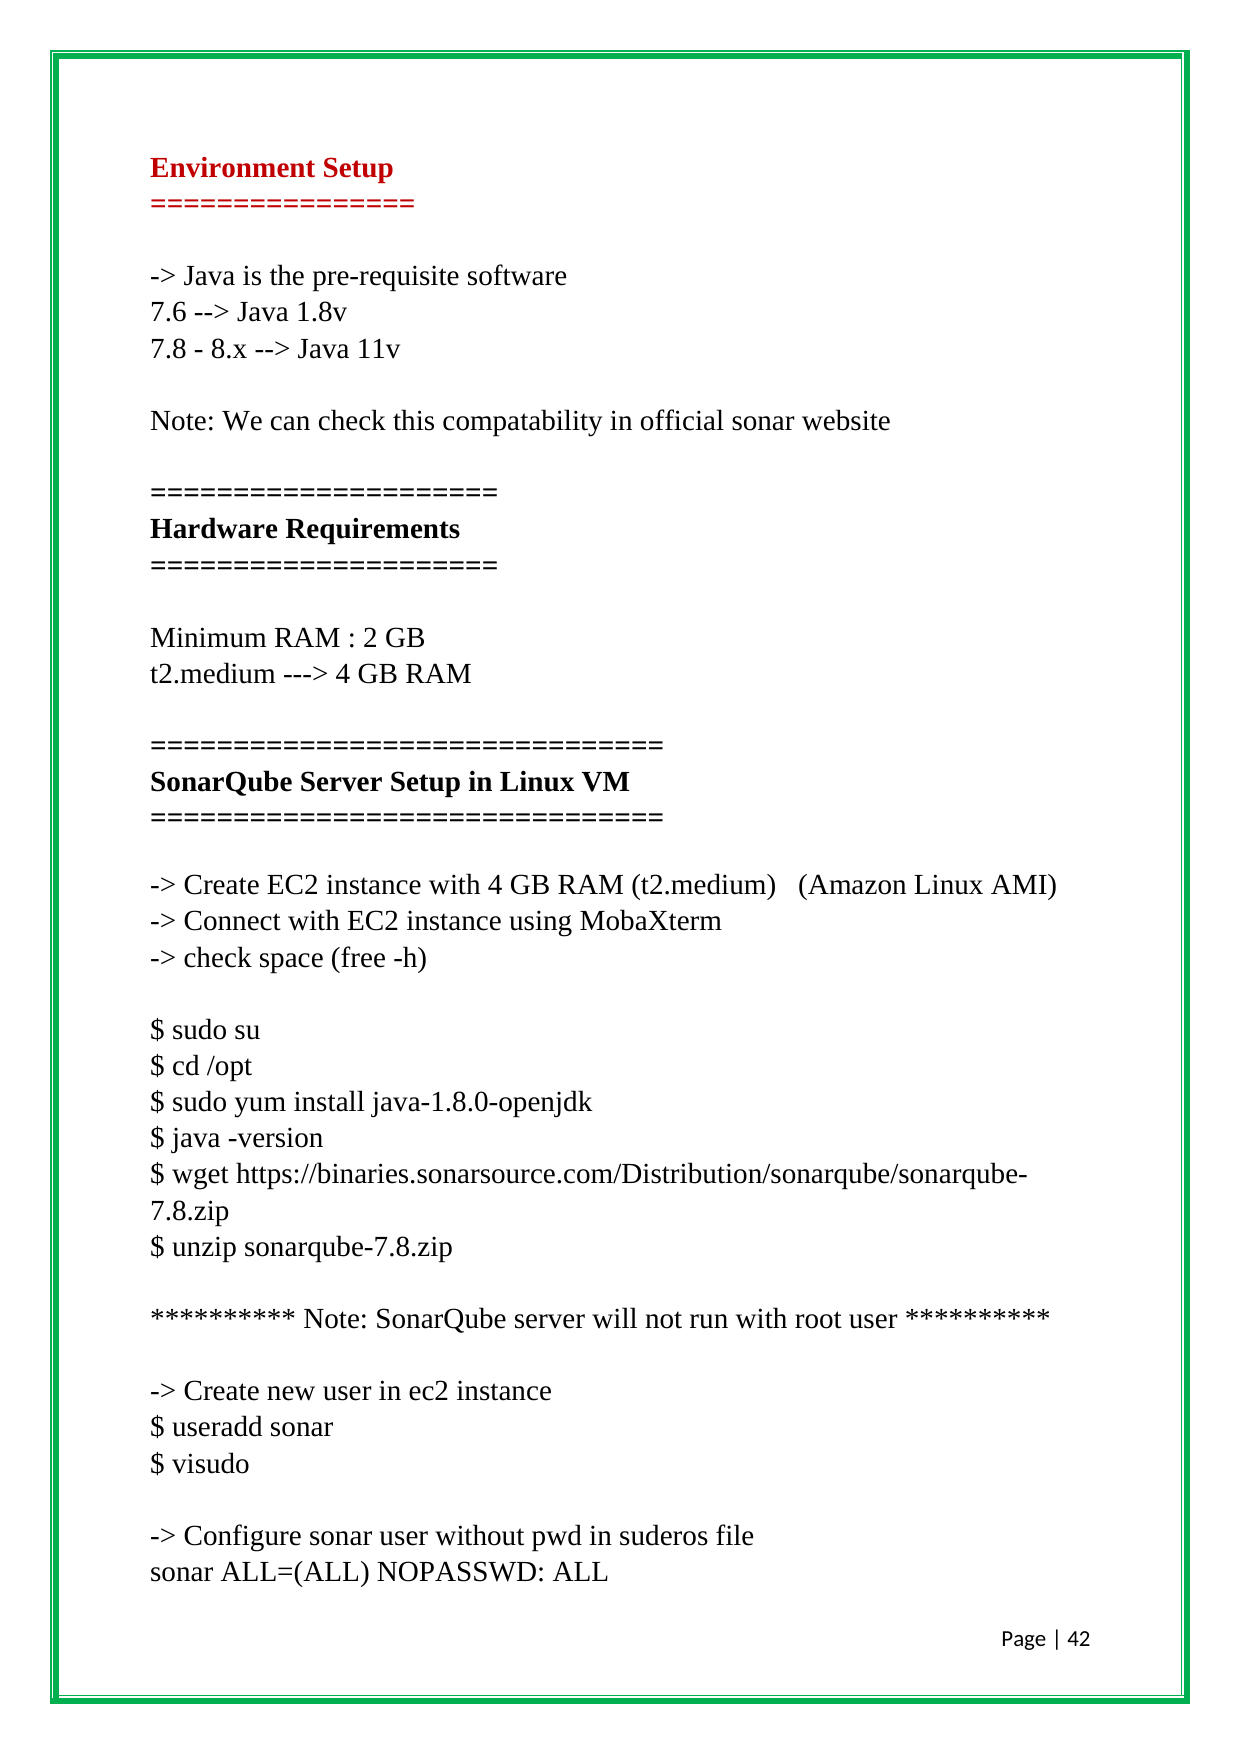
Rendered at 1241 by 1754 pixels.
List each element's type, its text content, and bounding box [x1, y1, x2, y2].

text -> Configure sonar user without pwd in suderos file [150, 1518, 1090, 1552]
text Environment Setup [150, 150, 1090, 183]
text $ visudo [150, 1446, 1090, 1479]
text -> Create new user in ec2 instance [150, 1373, 1090, 1407]
text Minimum RAM : 2 GB [150, 620, 1090, 653]
text $ cd /opt [150, 1048, 1090, 1082]
text ===================== [150, 548, 1090, 581]
text $ sudo su [150, 1012, 1090, 1046]
text -> check space (free -h) [150, 940, 1090, 973]
text $ java -version [150, 1120, 1090, 1154]
text =============================== [150, 728, 1090, 762]
text =============================== [150, 801, 1090, 834]
text $ wget https://binaries.sonarsource.com/Distribution/sonarqube/sonarqube-7.8.zip [150, 1157, 1090, 1226]
text $ useradd sonar [150, 1409, 1090, 1443]
text $ unzip sonarqube-7.8.zip [150, 1229, 1090, 1262]
text Note: We can check this compatability in official sonar website [150, 403, 1090, 437]
text $ sudo yum install java-1.8.0-openjdk [150, 1084, 1090, 1118]
text 7.8 - 8.x --> Java 11v [150, 331, 1090, 364]
text -> Connect with EC2 instance using MobaXterm [150, 903, 1090, 937]
text -> Java is the pre-requisite software [150, 258, 1090, 292]
text SonarQube Server Setup in Linux VM [150, 764, 1090, 798]
text 7.6 --> Java 1.8v [150, 294, 1090, 328]
text t2.medium ---> 4 GB RAM [150, 656, 1090, 689]
text sonar ALL=(ALL) NOPASSWD: ALL [150, 1554, 1090, 1588]
text -> Create EC2 instance with 4 GB RAM (t2.medium) (Amazon Linux AMI) [150, 867, 1090, 901]
text ================ [150, 186, 1090, 220]
text Hardware Requirements [150, 511, 1090, 545]
text ********** Note: SonarQube server will not run with root user ********** [150, 1301, 1090, 1335]
text ===================== [150, 475, 1090, 509]
